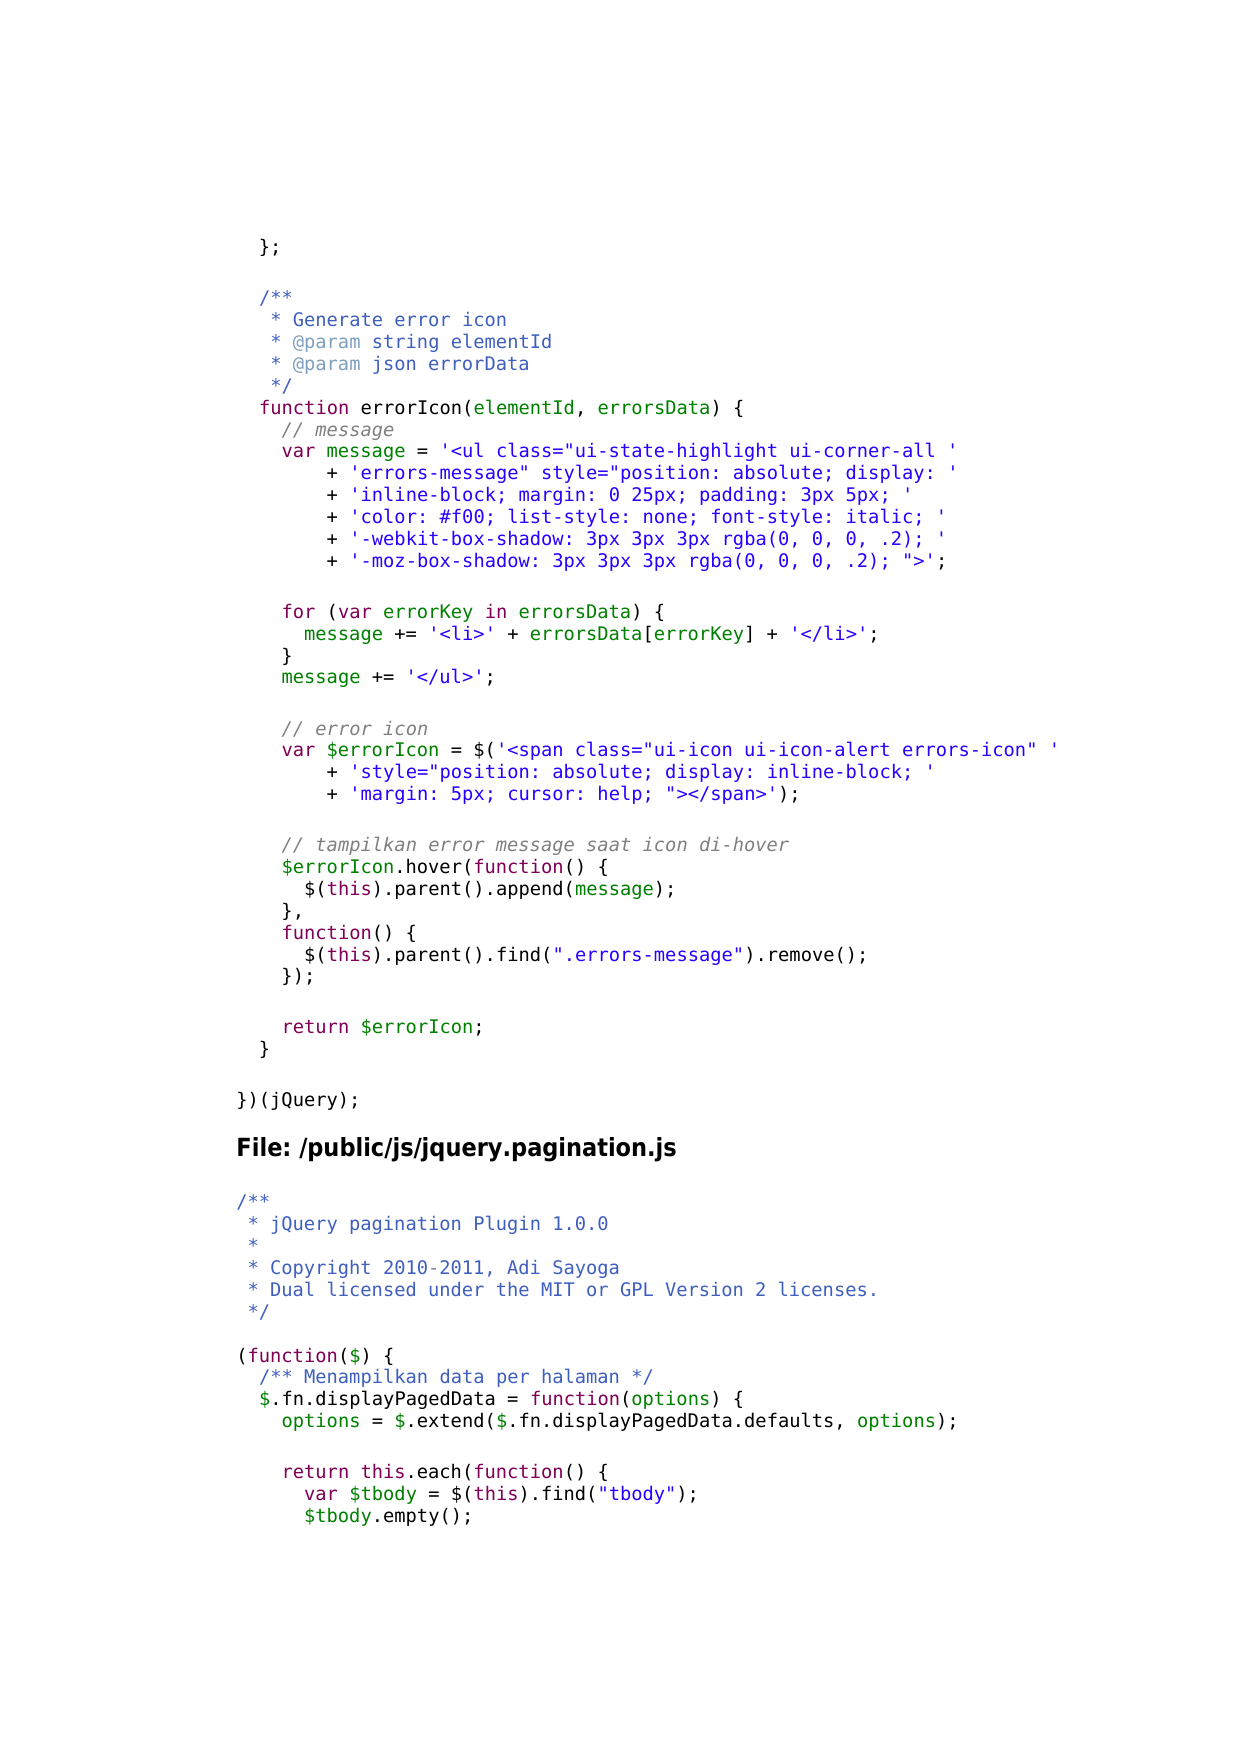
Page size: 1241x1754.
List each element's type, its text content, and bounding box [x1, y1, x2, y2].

text }, [236, 900, 1063, 922]
text for (var errorKey in errorsData) { [236, 601, 1063, 623]
text * jQuery pagination Plugin 1.0.0 [236, 1213, 1063, 1235]
text + 'errors-message" style="position: absolute; display: ' [236, 462, 1063, 484]
text /** Menampilkan data per halaman */ [236, 1366, 1063, 1388]
text }; [236, 236, 1063, 258]
text message += '<li>' + errorsData[errorKey] + '</li>'; [236, 623, 1063, 644]
text $.fn.displayPagedData = function(options) { [236, 1388, 1063, 1410]
text + '-moz-box-shadow: 3px 3px 3px rgba(0, 0, 0, .2); ">'; [236, 550, 1063, 572]
text /** [236, 287, 1063, 309]
text $(this).parent().find(".errors-message").remove(); [236, 943, 1063, 965]
text $(this).parent().append(message); [236, 878, 1063, 900]
text (function($) { [236, 1344, 1063, 1366]
text */ [236, 1301, 1063, 1323]
text * Generate error icon [236, 309, 1063, 331]
text * @param string elementId [236, 331, 1063, 353]
text $errorIcon.hover(function() { [236, 856, 1063, 878]
text var $errorIcon = $('<span class="ui-icon ui-icon-alert errors-icon" ' [236, 739, 1063, 761]
text })(jQuery); [236, 1089, 1063, 1111]
text + 'color: #f00; list-style: none; font-style: italic; ' [236, 506, 1063, 528]
text return this.each(function() { [236, 1461, 1063, 1483]
text + 'inline-block; margin: 0 25px; padding: 3px 5px; ' [236, 484, 1063, 506]
text } [236, 1038, 1063, 1060]
text var message = '<ul class="ui-state-highlight ui-corner-all ' [236, 440, 1063, 462]
text } [236, 644, 1063, 666]
text // tampilkan error message saat icon di-hover [236, 834, 1063, 856]
text + 'margin: 5px; cursor: help; "></span>'); [236, 783, 1063, 805]
subtitle File: /public/js/jquery.pagination.js [236, 1133, 1063, 1162]
text * Dual licensed under the MIT or GPL Version 2 licenses. [236, 1279, 1063, 1301]
text * @param json errorData [236, 353, 1063, 375]
text + '-webkit-box-shadow: 3px 3px 3px rgba(0, 0, 0, .2); ' [236, 528, 1063, 550]
text return $errorIcon; [236, 1016, 1063, 1038]
text function errorIcon(elementId, errorsData) { [236, 397, 1063, 418]
text /** [236, 1191, 1063, 1213]
text var $tbody = $(this).find("tbody"); [236, 1483, 1063, 1505]
text // error icon [236, 717, 1063, 739]
text $tbody.empty(); [236, 1505, 1063, 1527]
text * [236, 1235, 1063, 1257]
text // message [236, 418, 1063, 440]
text + 'style="position: absolute; display: inline-block; ' [236, 761, 1063, 783]
text options = $.extend($.fn.displayPagedData.defaults, options); [236, 1410, 1063, 1432]
text }); [236, 965, 1063, 987]
text */ [236, 375, 1063, 397]
text message += '</ul>'; [236, 666, 1063, 688]
text * Copyright 2010-2011, Adi Sayoga [236, 1257, 1063, 1279]
text function() { [236, 922, 1063, 943]
